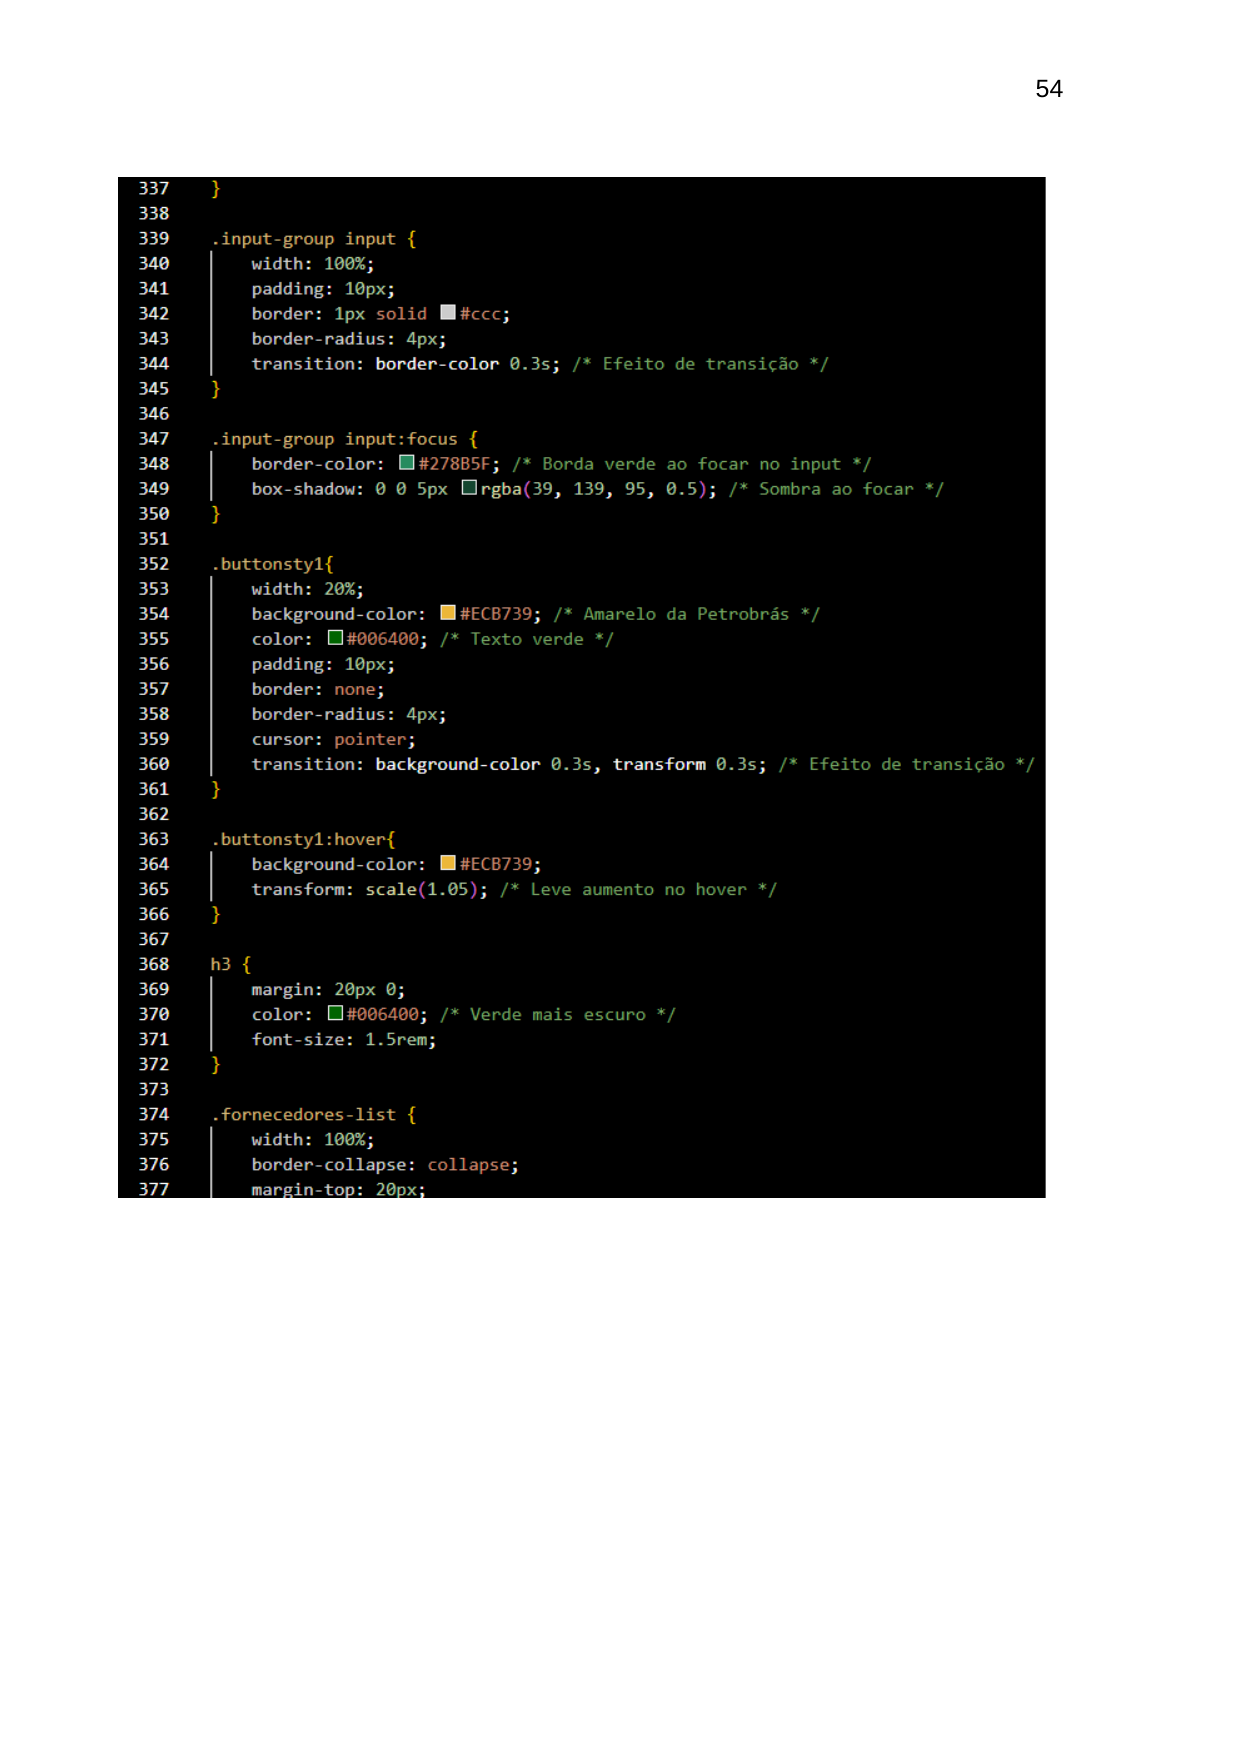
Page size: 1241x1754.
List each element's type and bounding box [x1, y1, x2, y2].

picture [118, 177, 1046, 1198]
